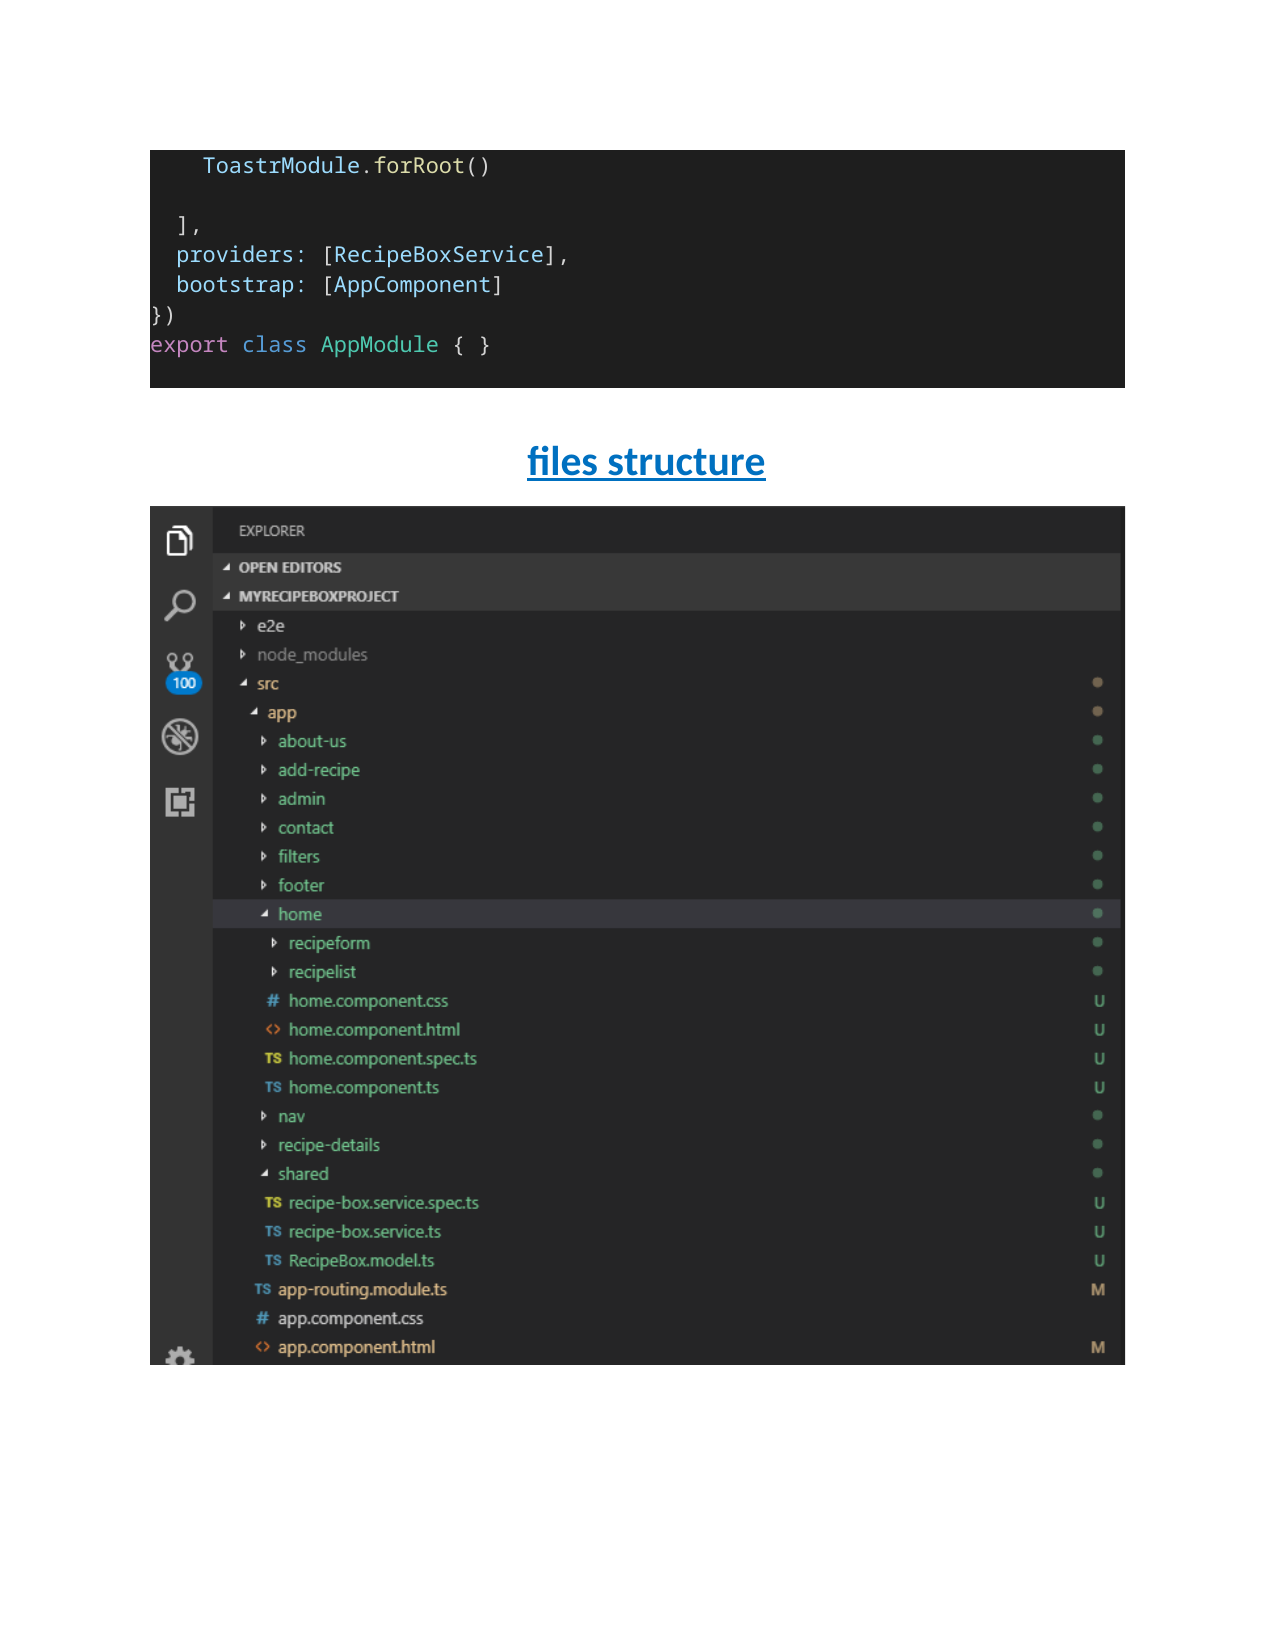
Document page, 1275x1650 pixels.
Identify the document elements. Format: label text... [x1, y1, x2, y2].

text ], [150, 209, 1125, 239]
text bootstrap: [AppComponent] [150, 269, 1125, 299]
text providers: [RecipeBoxService], [150, 239, 1125, 269]
text files structure [150, 435, 1125, 486]
text ToastrModule.forRoot() [150, 150, 1125, 180]
text export class AppModule { } [150, 329, 1125, 358]
text }) [150, 299, 1125, 329]
picture [150, 506, 1125, 1365]
